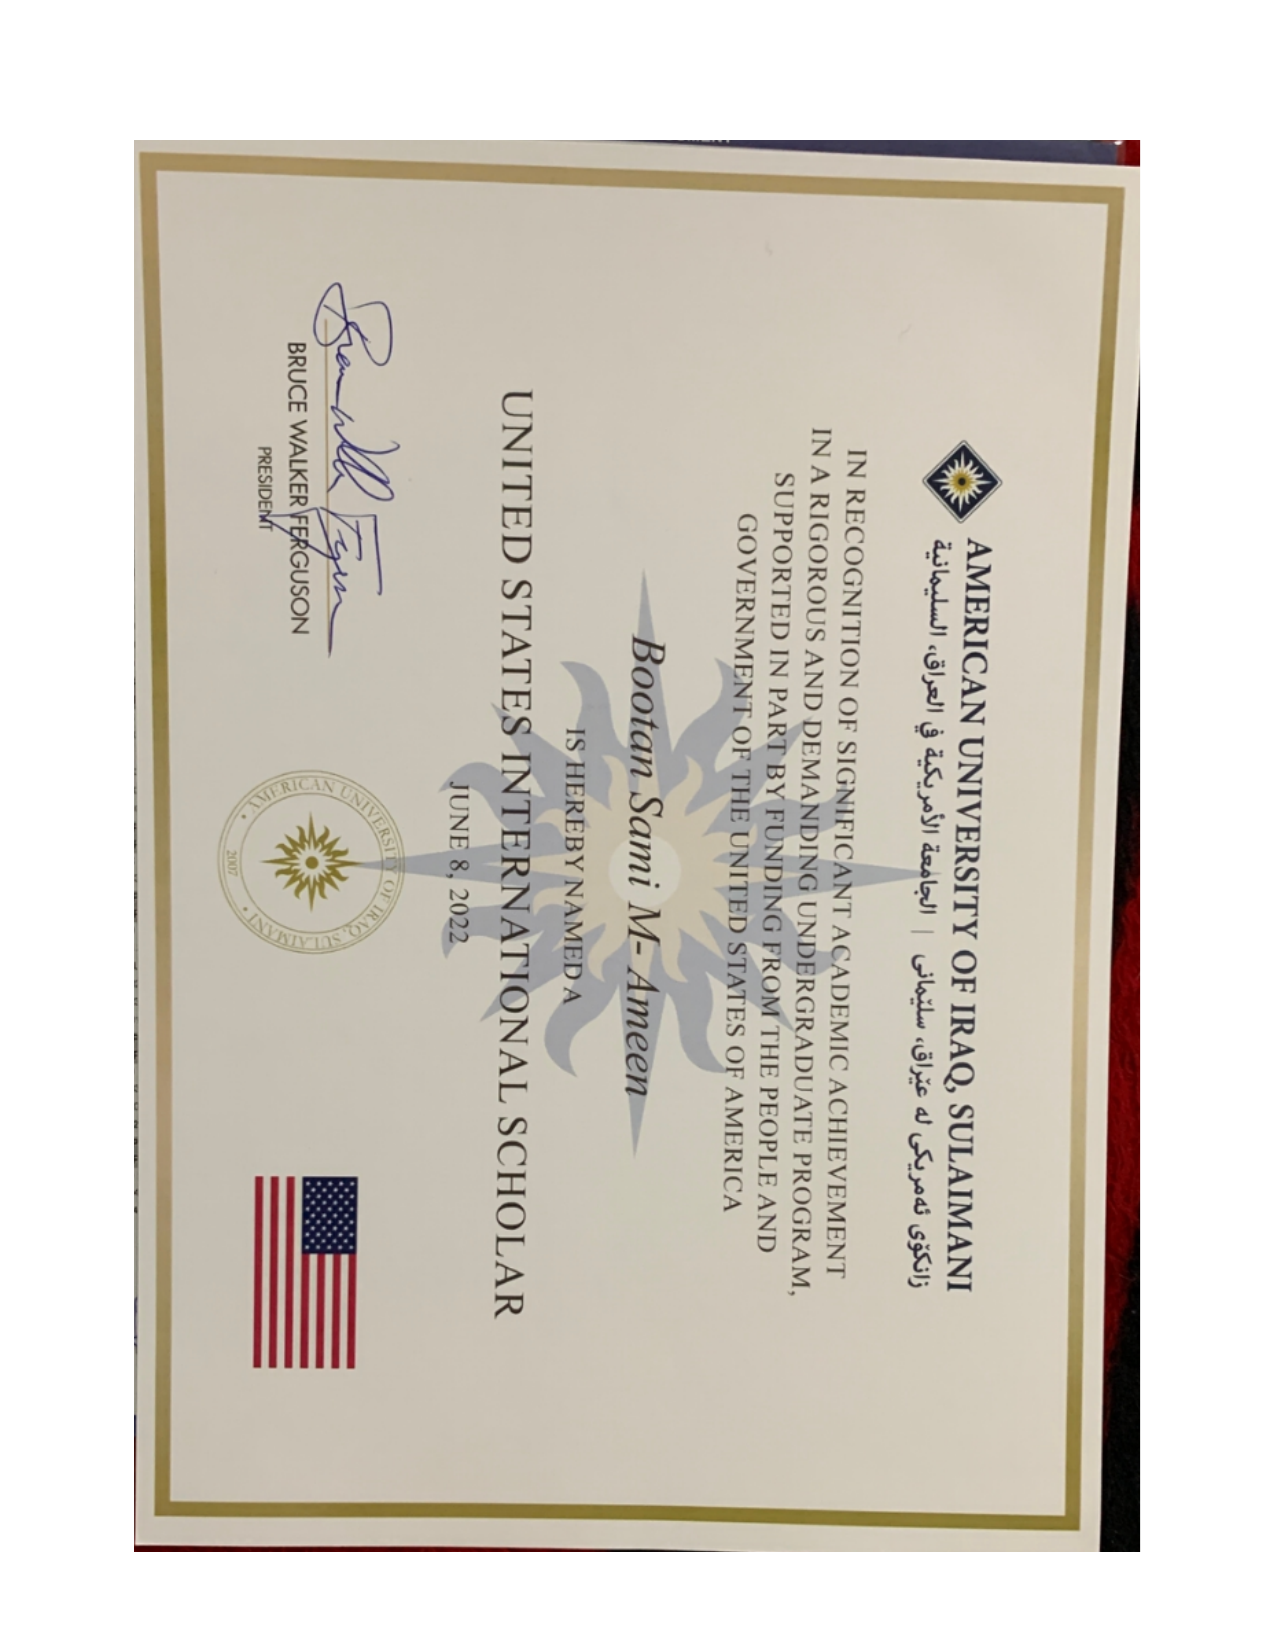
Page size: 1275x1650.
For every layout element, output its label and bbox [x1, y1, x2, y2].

picture [134, 140, 1141, 1552]
